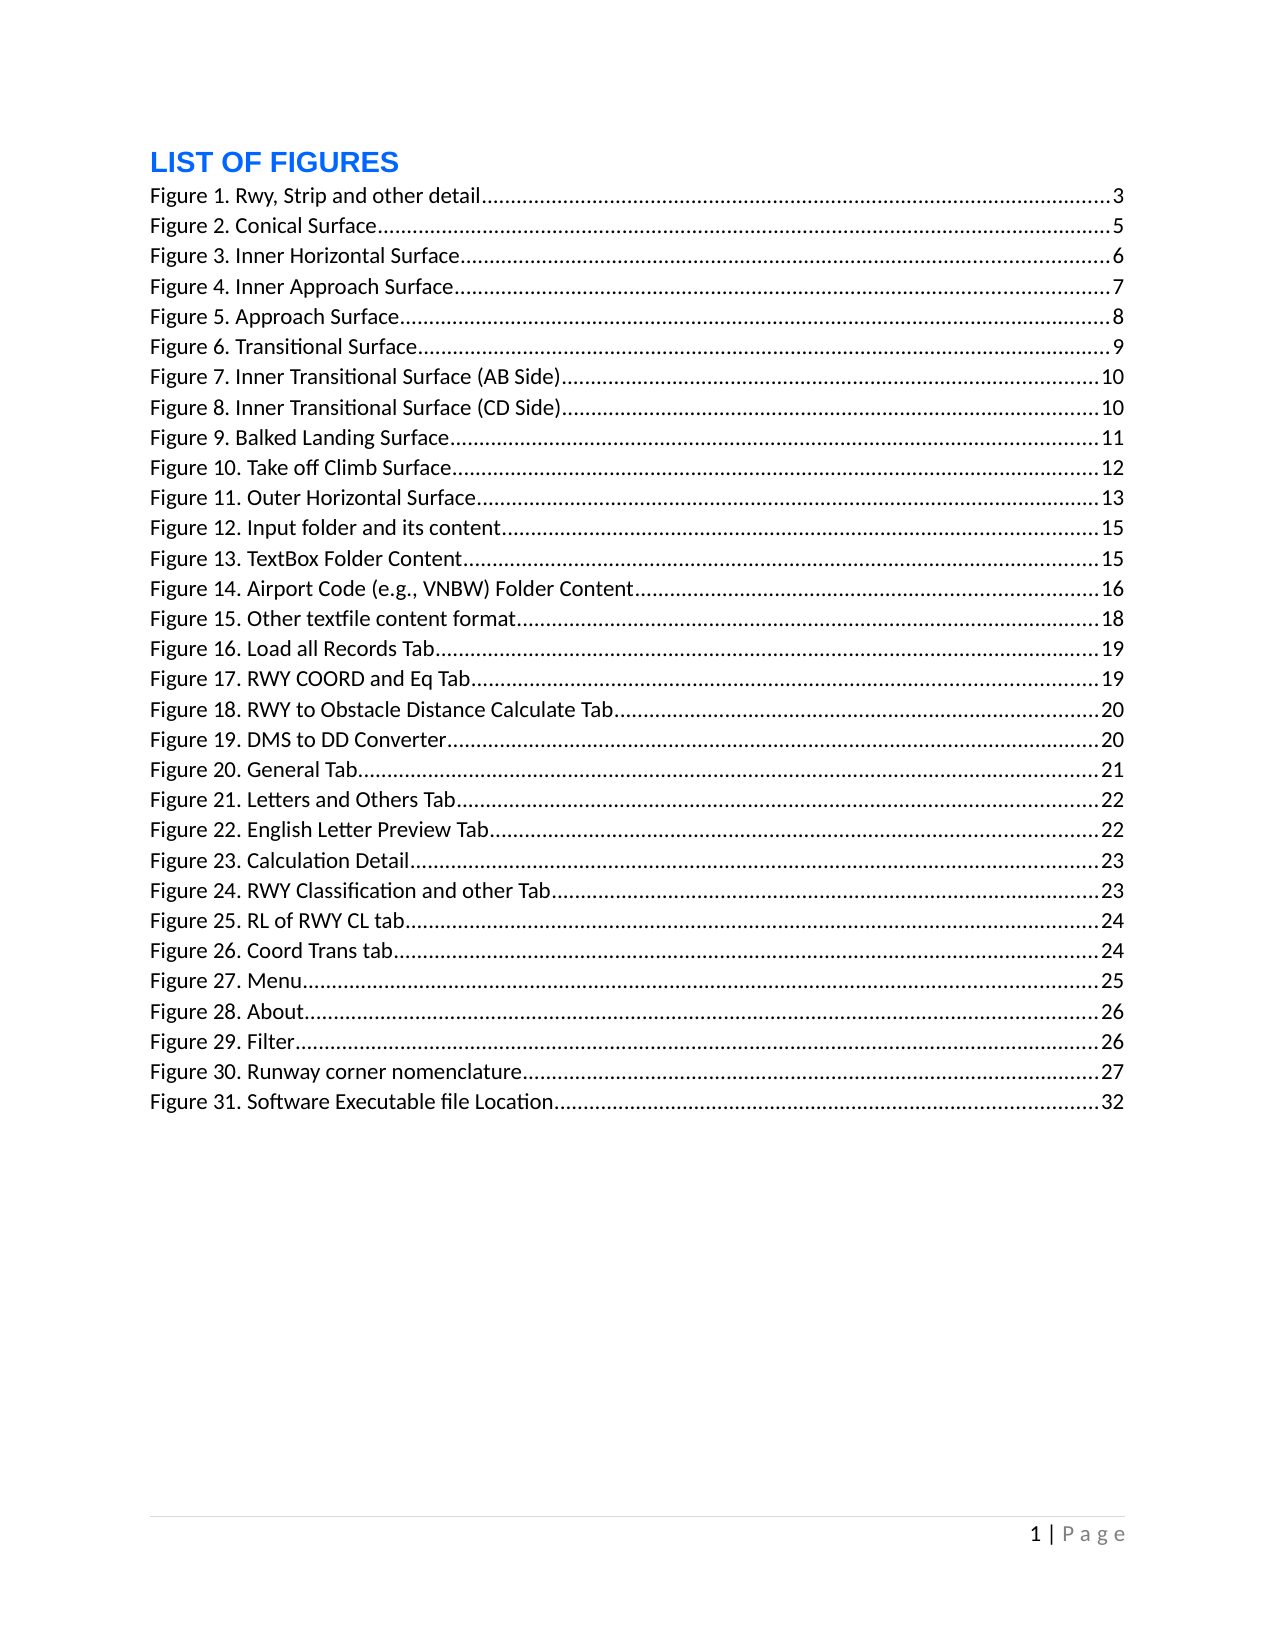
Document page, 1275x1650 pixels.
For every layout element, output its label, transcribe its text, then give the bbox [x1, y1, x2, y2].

text Figure 15. Other textfile content format 18 [150, 604, 1125, 632]
text Figure 7. Inner Transitional Surface (AB Side) 10 [150, 362, 1125, 390]
text Figure 22. English Letter Preview Tab 22 [150, 816, 1125, 843]
text Figure 6. Transitional Surface 9 [150, 332, 1125, 360]
text Figure 2. Conical Surface 5 [150, 211, 1125, 239]
text Figure 31. Software Executable file Location 32 [150, 1087, 1125, 1115]
text Figure 8. Inner Transitional Surface (CD Side) 10 [150, 393, 1125, 421]
text Figure 12. Input folder and its content 15 [150, 513, 1125, 541]
text Figure 5. Approach Surface 8 [150, 302, 1125, 330]
text Figure 16. Load all Records Tab 19 [150, 634, 1125, 662]
text Figure 14. Airport Code (e.g., VNBW) Folder Content 16 [150, 574, 1125, 602]
text Figure 11. Outer Horizontal Surface 13 [150, 483, 1125, 511]
text Figure 13. TextBox Folder Content 15 [150, 544, 1125, 572]
text Figure 29. Filter 26 [150, 1027, 1125, 1055]
text Figure 27. Menu 25 [150, 967, 1125, 994]
text Figure 24. RWY Classification and other Tab 23 [150, 876, 1125, 904]
subtitle LIST OF FIGURES [150, 145, 1125, 178]
text Figure 23. Calculation Detail 23 [150, 846, 1125, 874]
text Figure 26. Coord Trans tab 24 [150, 936, 1125, 964]
text Figure 28. About 26 [150, 997, 1125, 1025]
text Figure 20. General Tab 21 [150, 755, 1125, 783]
text Figure 19. DMS to DD Converter 20 [150, 725, 1125, 753]
text Figure 10. Take off Climb Surface 12 [150, 453, 1125, 481]
text Figure 18. RWY to Obstacle Distance Calculate Tab 20 [150, 695, 1125, 723]
text Figure 30. Runway corner nomenclature 27 [150, 1057, 1125, 1085]
text Figure 25. RL of RWY CL tab 24 [150, 906, 1125, 934]
text Figure 3. Inner Horizontal Surface 6 [150, 242, 1125, 269]
text Figure 4. Inner Approach Surface 7 [150, 272, 1125, 300]
text Figure 9. Balked Landing Surface 11 [150, 423, 1125, 451]
text Figure 17. RWY COORD and Eq Tab 19 [150, 664, 1125, 692]
text Figure 21. Letters and Others Tab 22 [150, 785, 1125, 813]
text Figure 1. Rwy, Strip and other detail 3 [150, 181, 1125, 209]
